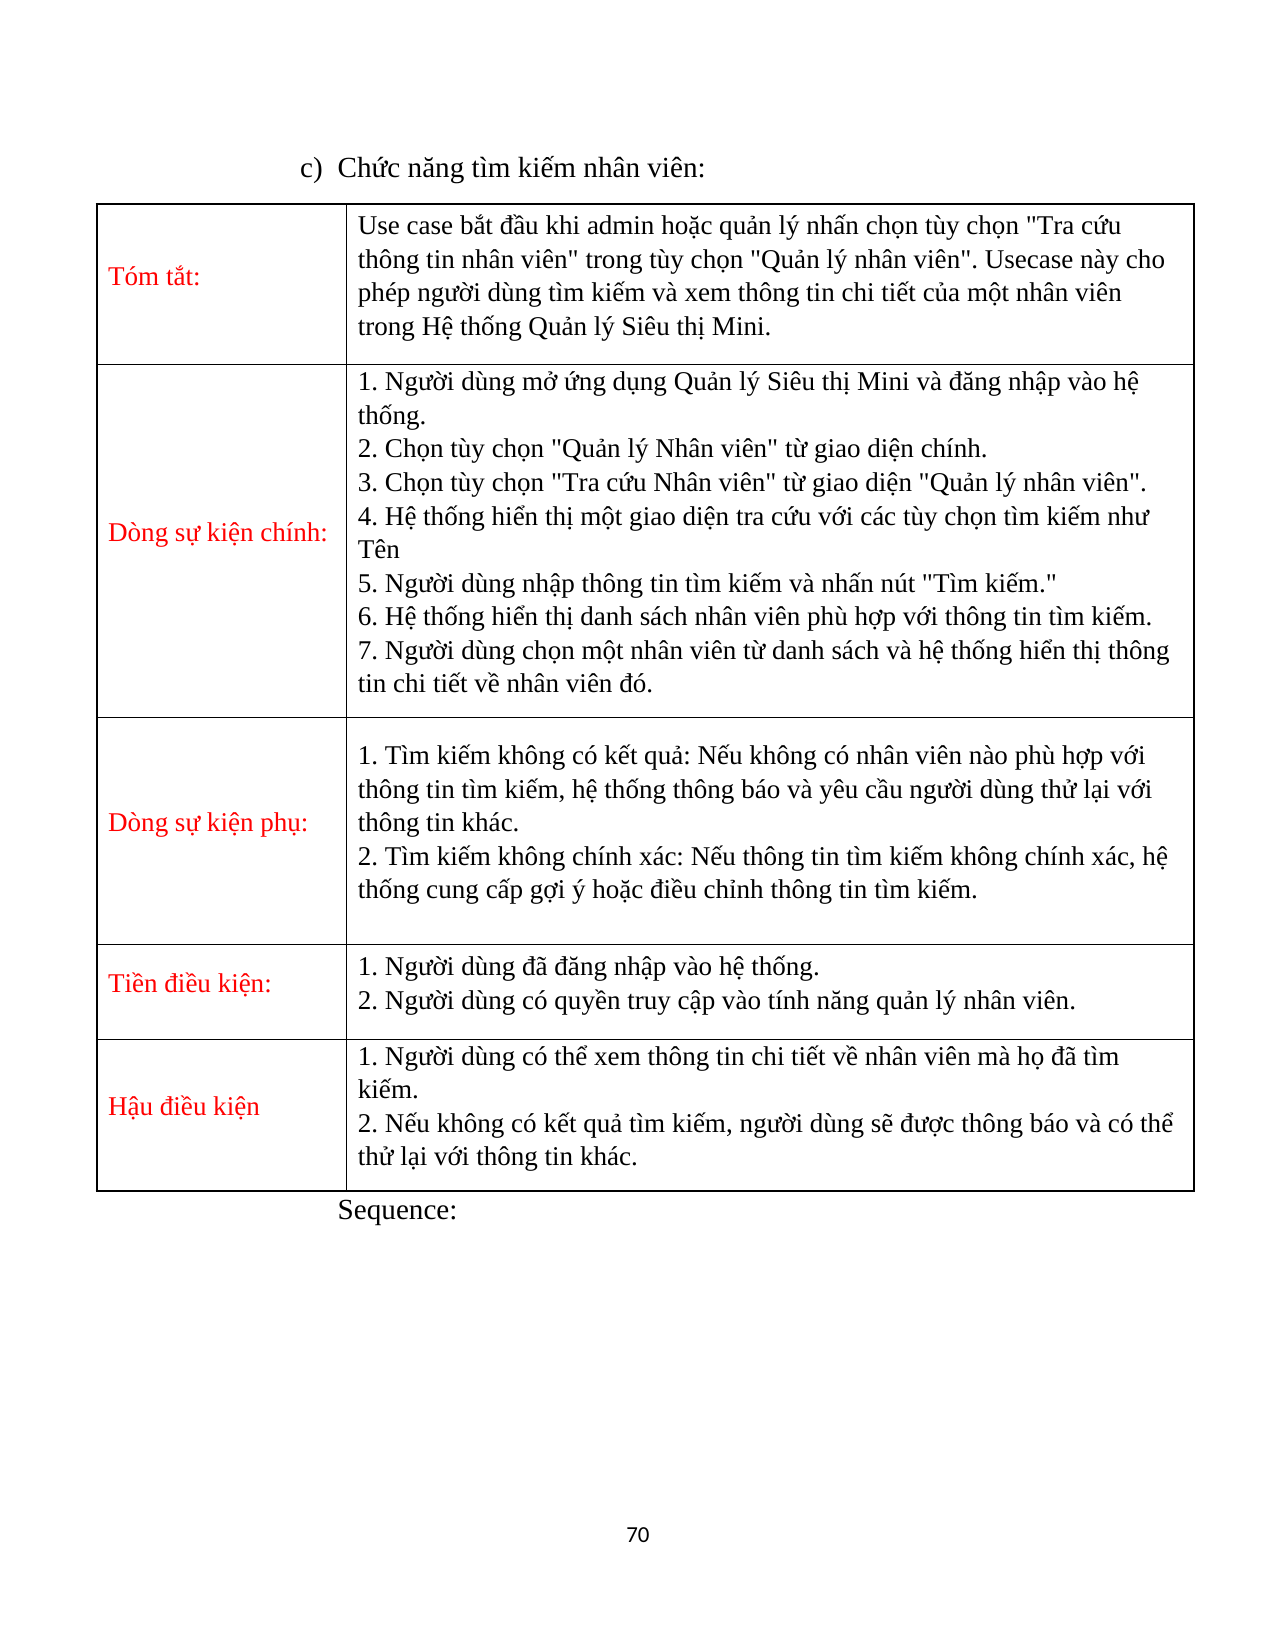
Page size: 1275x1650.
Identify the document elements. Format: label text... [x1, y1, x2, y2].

table_cell Hậu điều kiện [98, 1040, 346, 1190]
list Chức năng tìm kiếm nhân viên: [300, 150, 1125, 183]
table_cell 1. Tìm kiếm không có kết quả: Nếu không có nhân viên nào phù hợp với thông tin tìm kiếm, hệ thống thông báo và yêu cầu người dùng thử lại với thông tin khác. 2. Tìm kiếm không chính xác: Nếu thông tin tìm kiếm không chính xác, hệ thống cung cấp gợi ý hoặc điều chỉnh thông tin tìm kiếm. [347, 718, 1193, 944]
list Sequence: [337, 1192, 1125, 1226]
table_cell 1. Người dùng có thể xem thông tin chi tiết về nhân viên mà họ đã tìm kiếm. 2. Nếu không có kết quả tìm kiếm, người dùng sẽ được thông báo và có thể thử lại với thông tin khác. [347, 1040, 1193, 1190]
table_cell 1. Người dùng mở ứng dụng Quản lý Siêu thị Mini và đăng nhập vào hệ thống. 2. Chọn tùy chọn "Quản lý Nhân viên" từ giao diện chính. 3. Chọn tùy chọn "Tra cứu Nhân viên" từ giao diện "Quản lý nhân viên". 4. Hệ thống hiển thị một giao diện tra cứu với các tùy chọn tìm kiếm như Tên 5. Người dùng nhập thông tin tìm kiếm và nhấn nút "Tìm kiếm." 6. Hệ thống hiển thị danh sách nhân viên phù hợp với thông tin tìm kiếm. 7. Người dùng chọn một nhân viên từ danh sách và hệ thống hiển thị thông tin chi tiết về nhân viên đó. [347, 365, 1193, 717]
table_cell 1. Người dùng đã đăng nhập vào hệ thống. 2. Người dùng có quyền truy cập vào tính năng quản lý nhân viên. [347, 945, 1193, 1039]
table_cell Dòng sự kiện phụ: [98, 718, 346, 944]
table_header Tóm tắt: [98, 205, 346, 364]
table_header Use case bắt đầu khi admin hoặc quản lý nhấn chọn tùy chọn "Tra cứu thông tin nhân viên" trong tùy chọn "Quản lý nhân viên". Usecase này cho phép người dùng tìm kiếm và xem thông tin chi tiết của một nhân viên trong Hệ thống Quản lý Siêu thị Mini. [347, 205, 1193, 364]
table_cell Dòng sự kiện chính: [98, 365, 346, 717]
table_cell Tiền điều kiện: [98, 945, 346, 1039]
